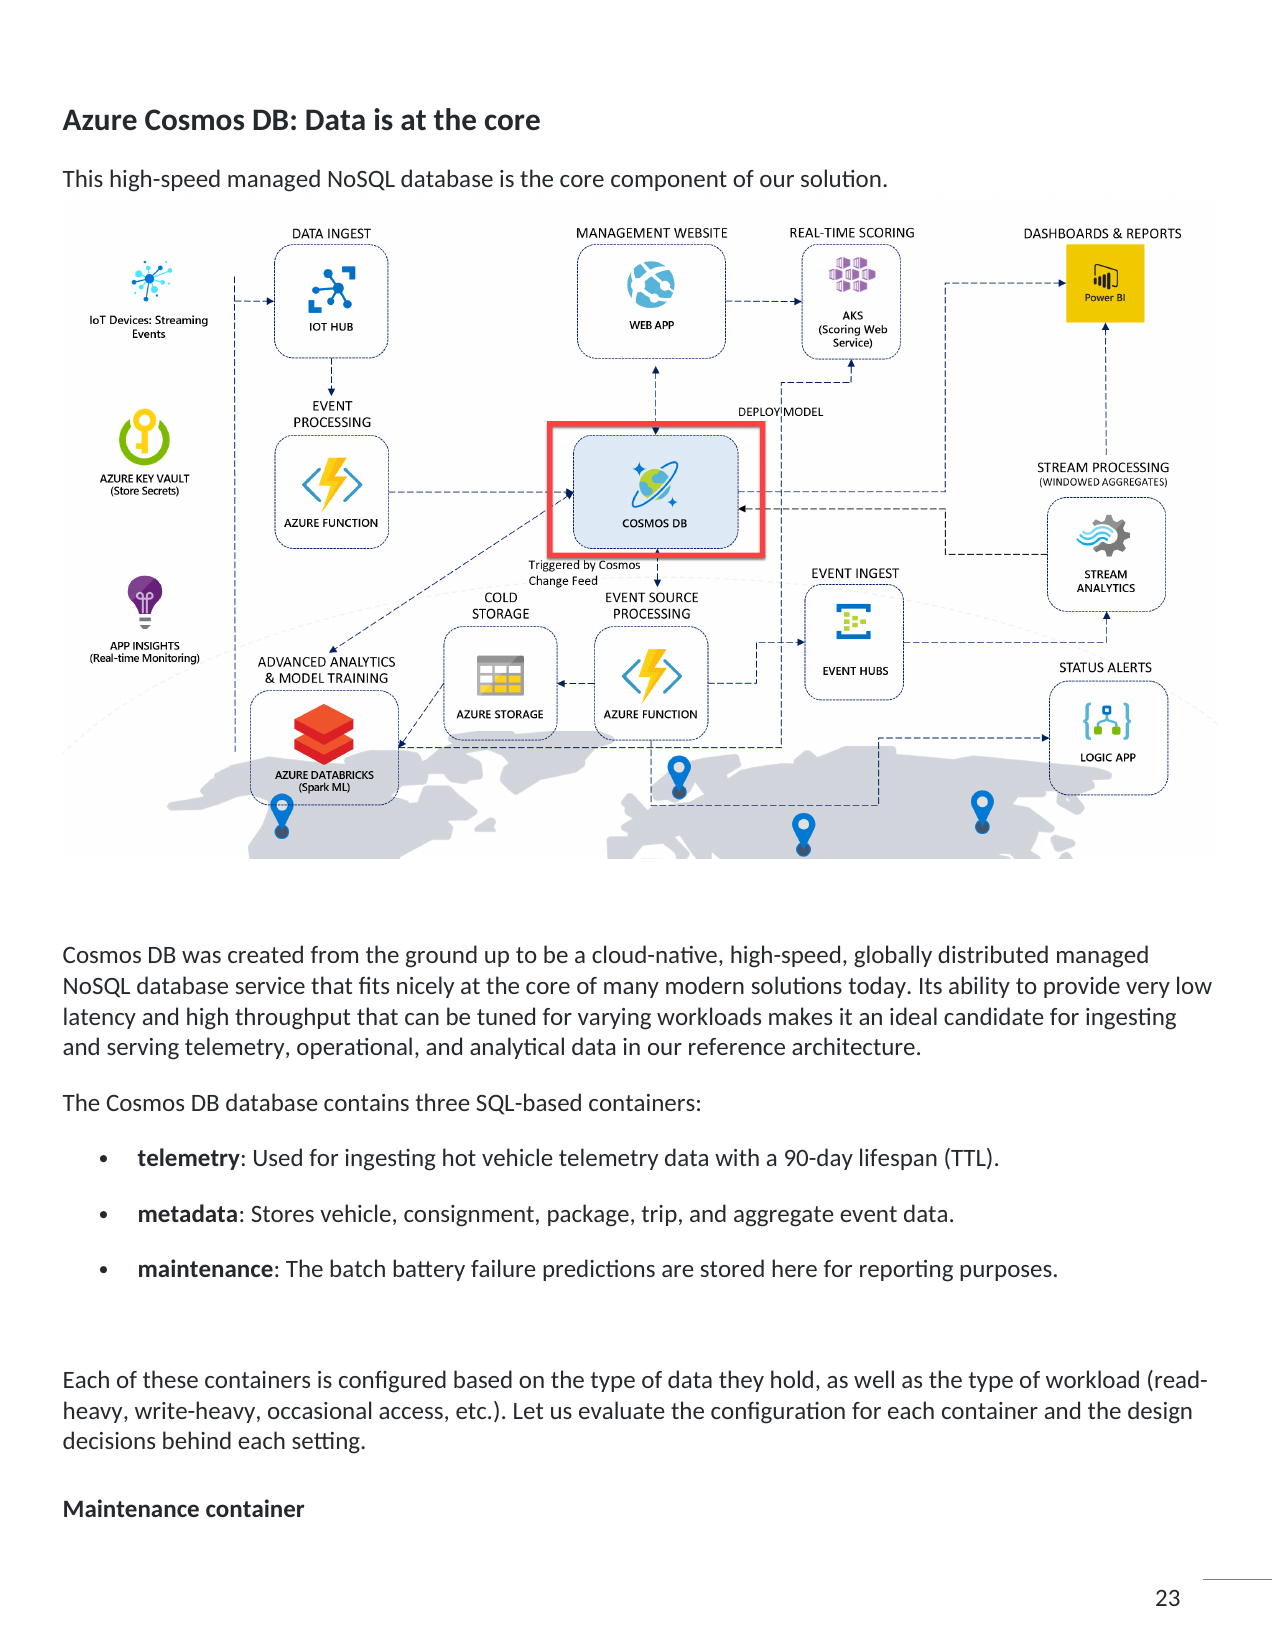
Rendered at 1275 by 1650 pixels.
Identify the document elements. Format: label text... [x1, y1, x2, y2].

list telemetry: Used for ingesting hot vehicle telemetry data with a 90-day lifespan (TTL). [100, 1142, 1219, 1173]
text Each of these containers is configured based on the type of data they hold, as well as the type of workload (read-heavy, write-heavy, occasional access, etc.). Let us evaluate the configuration for each container and the design decisions behind each setting. [62, 1364, 1219, 1456]
subtitle Azure Cosmos DB: Data is at the core [62, 100, 1219, 138]
picture [62, 193, 1219, 859]
list maintenance: The batch battery failure predictions are stored here for reporting purposes. [100, 1253, 1219, 1284]
subtitle Maintenance container [62, 1493, 1219, 1524]
text Cosmos DB was created from the ground up to be a cloud-native, high-speed, globally distributed managed NoSQL database service that fits nicely at the core of many modern solutions today. Its ability to provide very low latency and high throughput that can be tuned for varying workloads makes it an ideal candidate for ingesting and serving telemetry, operational, and analytical data in our reference architecture. [62, 939, 1219, 1062]
text This high-speed managed NoSQL database is the core component of our solution. [62, 163, 1219, 193]
text The Cosmos DB database contains three SQL-based containers: [62, 1087, 1219, 1117]
list metadata: Stores vehicle, consignment, package, trip, and aggregate event data. [100, 1198, 1219, 1228]
